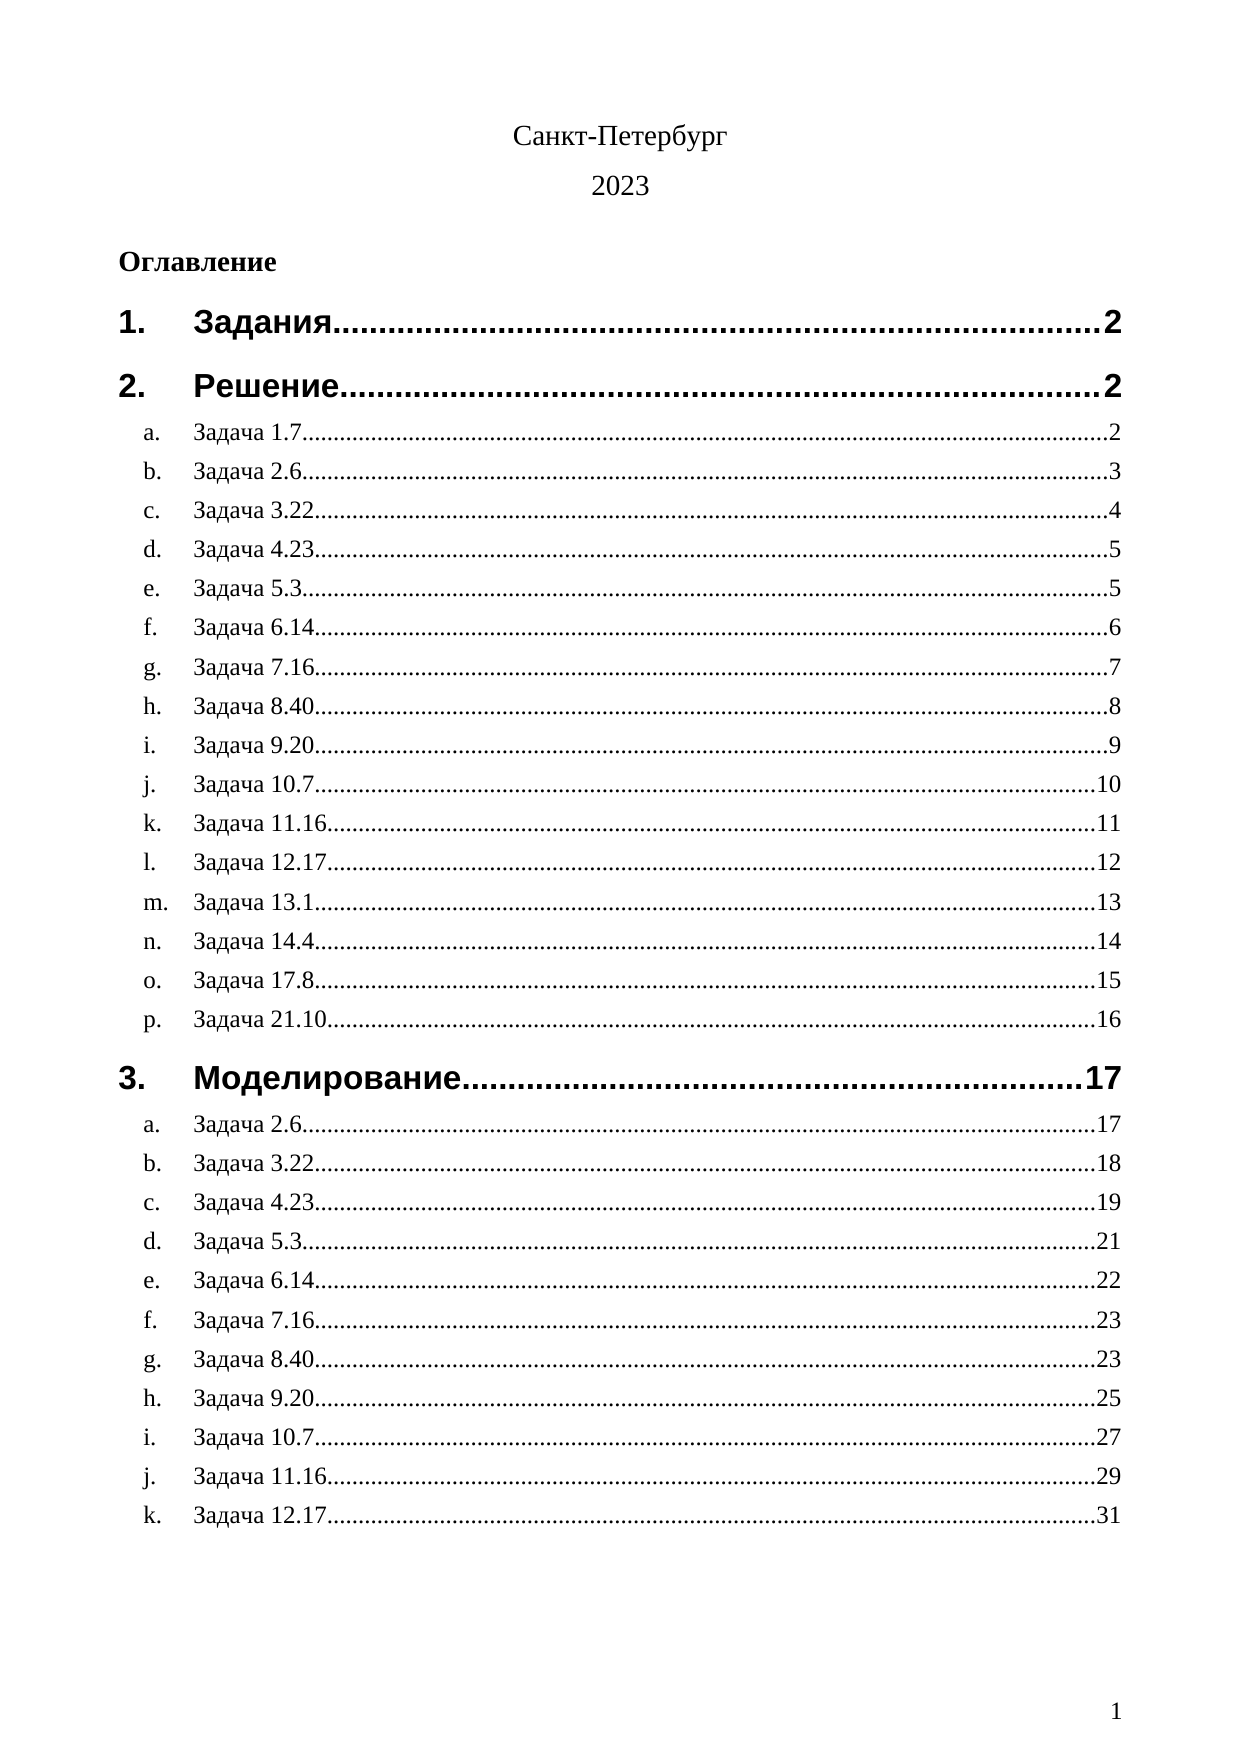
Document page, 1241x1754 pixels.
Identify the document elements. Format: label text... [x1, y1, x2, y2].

text Санкт-Петербург [118, 118, 1122, 152]
text 2023 [118, 168, 1122, 202]
